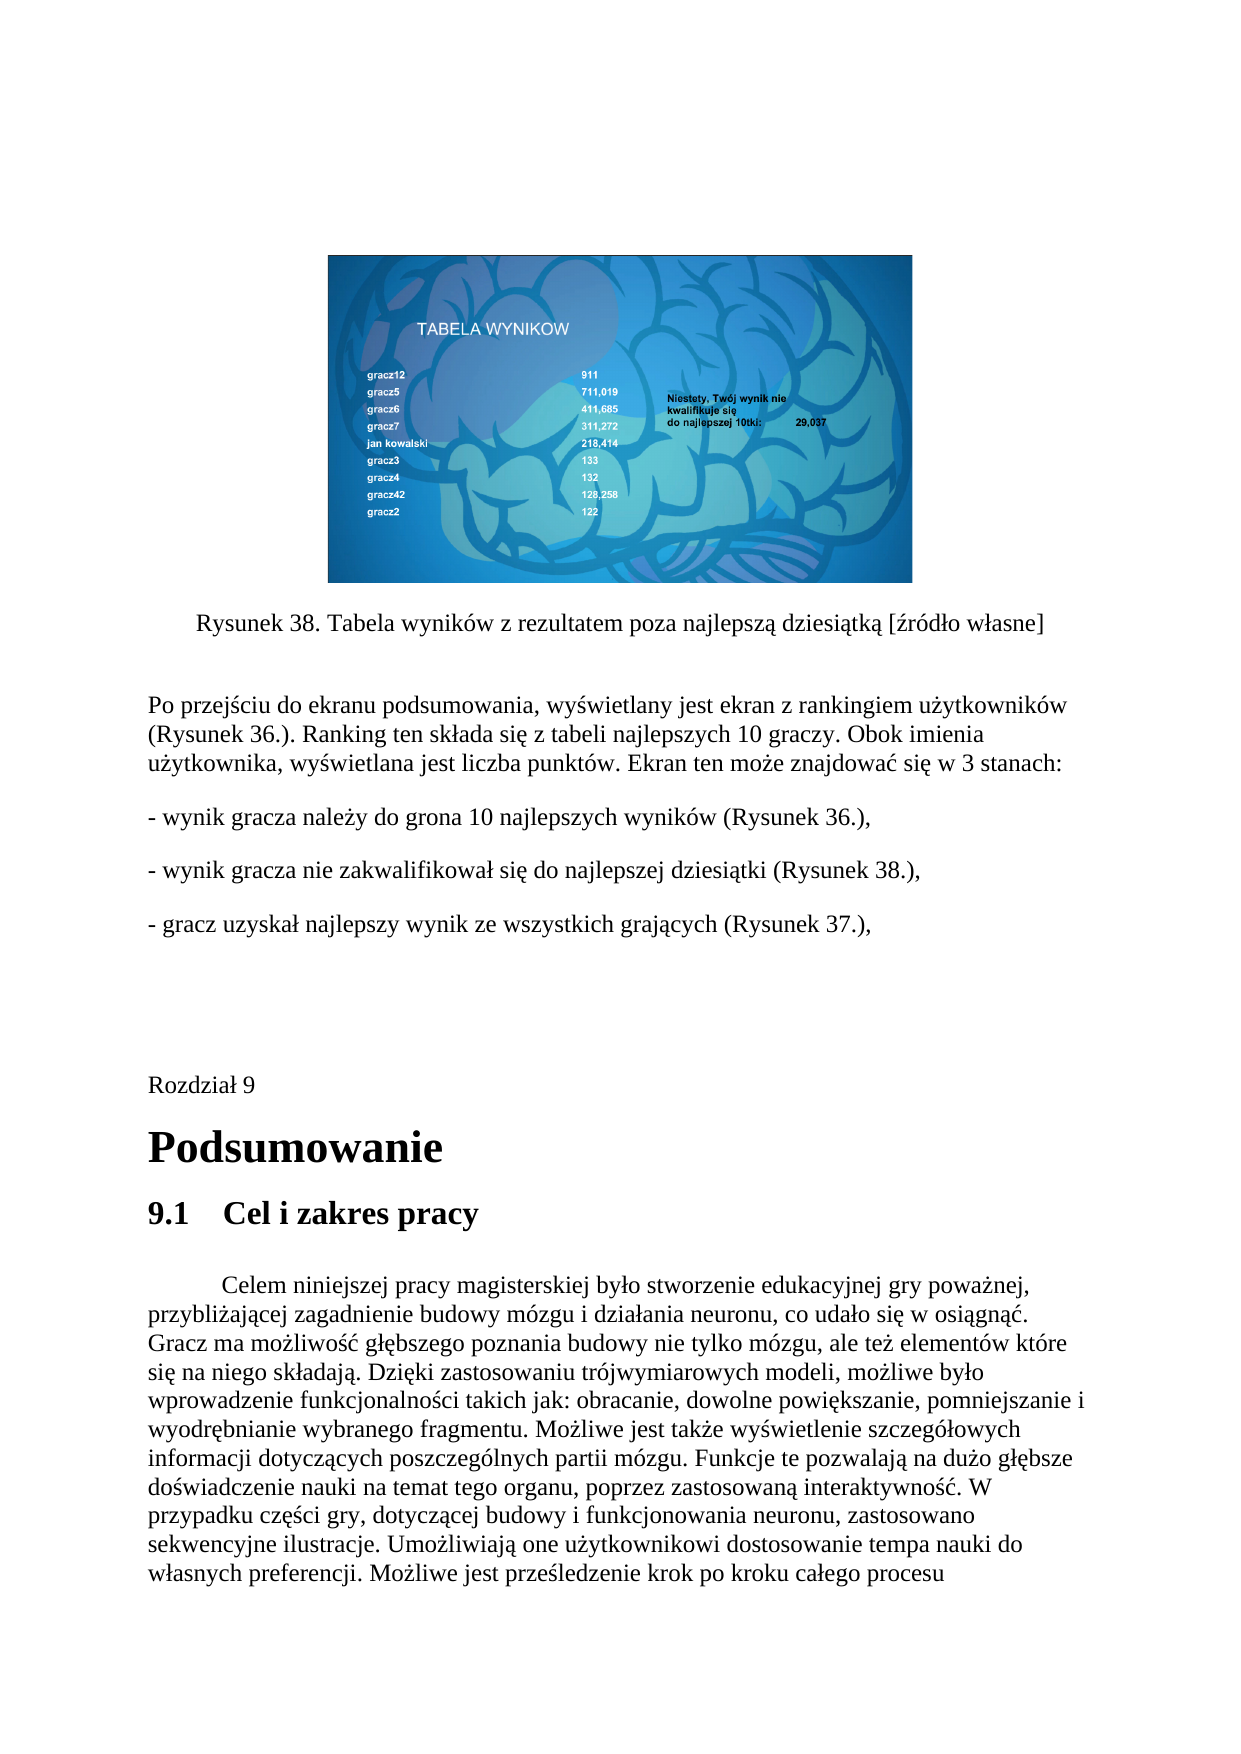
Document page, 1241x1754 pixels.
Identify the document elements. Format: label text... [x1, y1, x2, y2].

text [148, 1270, 1093, 1587]
text Podsumowanie [148, 1120, 1093, 1173]
text - gracz uzyskał najlepszy wynik ze wszystkich grających (Rysunek 37.), [148, 909, 1093, 938]
text - wynik gracza nie zakwalifikował się do najlepszej dziesiątki (Rysunek 38.), [148, 856, 1093, 884]
text Rysunek 38. Tabela wyników z rezultatem poza najlepszą dziesiątką [źródło własne] [148, 608, 1093, 637]
text Rozdział 9 [148, 1071, 1093, 1099]
list Cel i zakres pracy [148, 1194, 1093, 1232]
picture [327, 255, 913, 583]
text Po przejściu do ekranu podsumowania, wyświetlany jest ekran z rankingiem użytkowników (Rysunek 36.). Ranking ten składa się z tabeli najlepszych 10 graczy. Obok imienia użytkownika, wyświetlana jest liczba punktów. Ekran ten może znajdować się w 3 stanach: [148, 691, 1093, 777]
text - wynik gracza należy do grona 10 najlepszych wyników (Rysunek 36.), [148, 802, 1093, 831]
